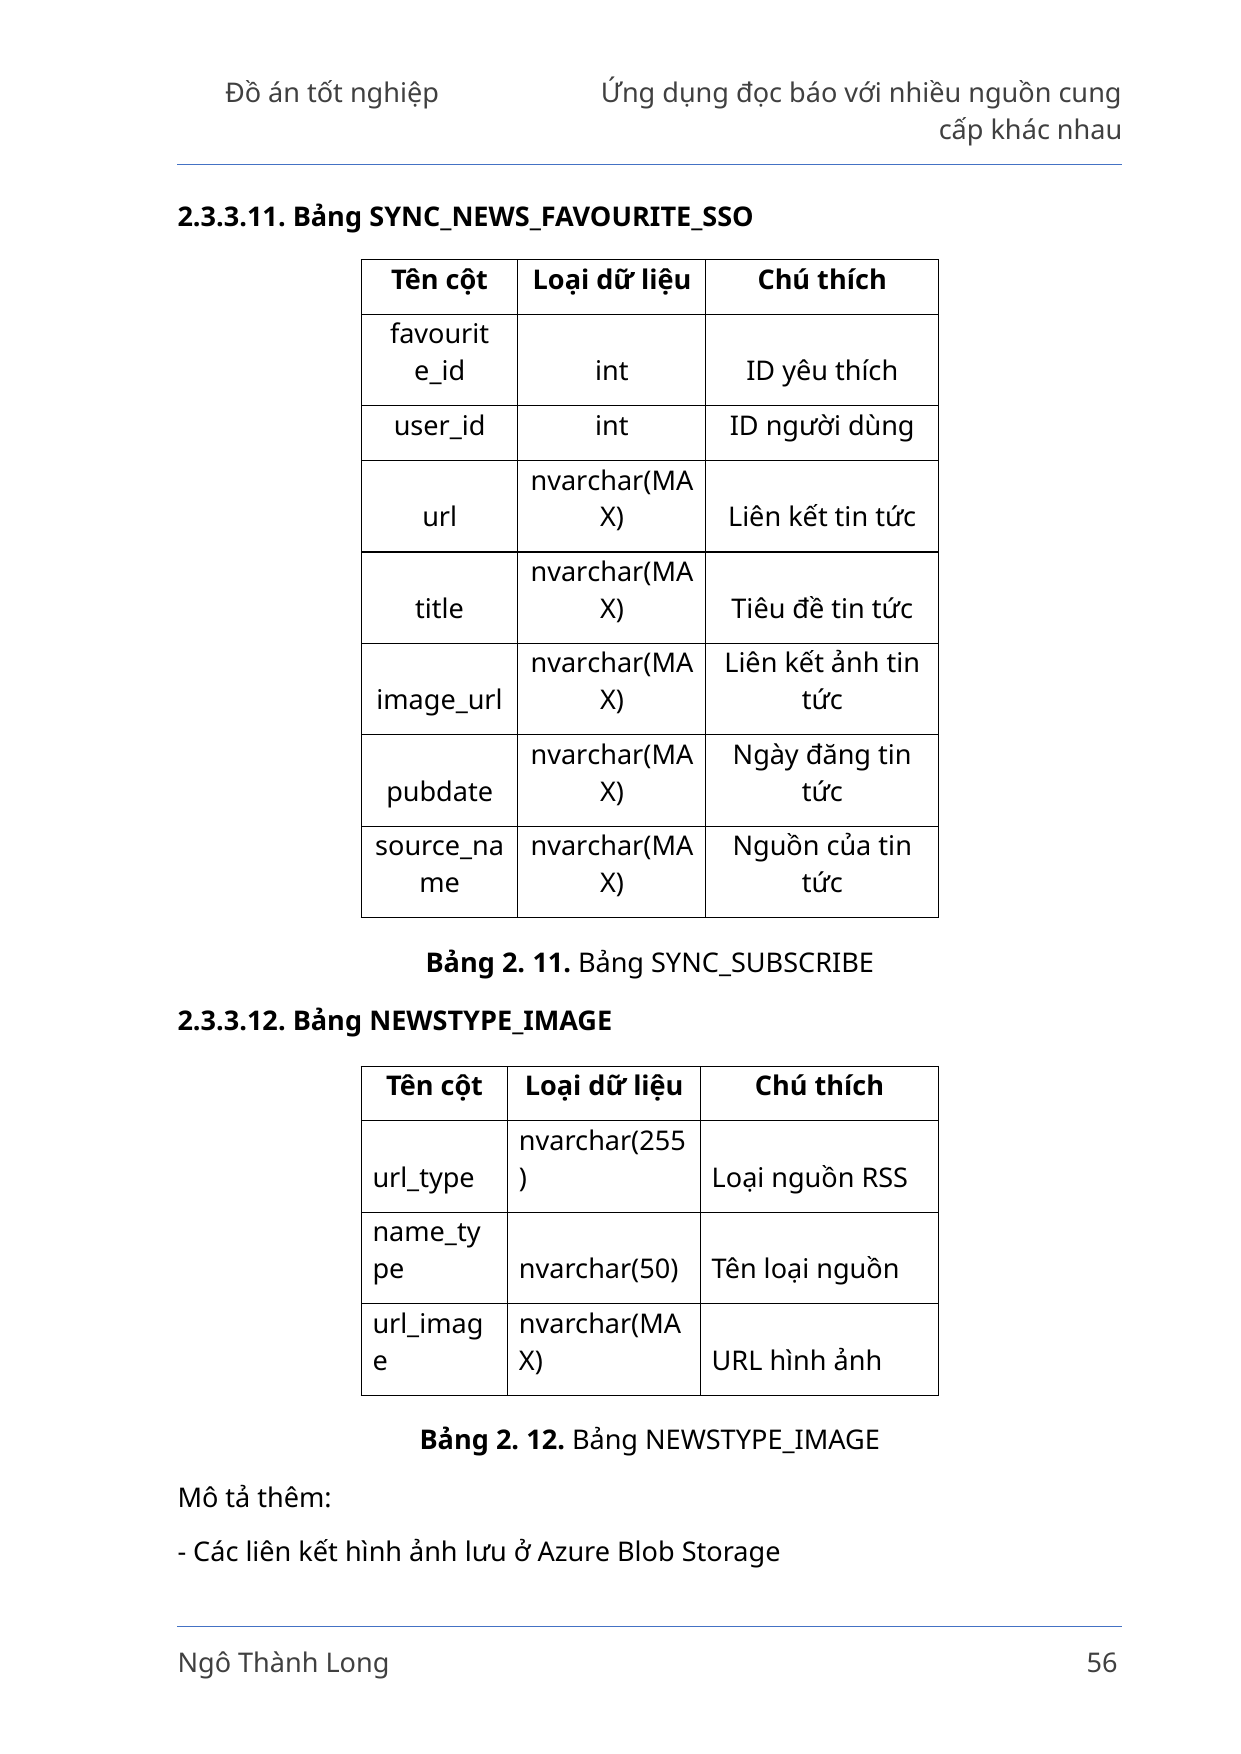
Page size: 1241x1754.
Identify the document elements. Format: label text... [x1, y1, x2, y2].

text Bảng 2. 12. Bảng NEWSTYPE_IMAGE [177, 1421, 1122, 1458]
table_cell Loại nguồn RSS [701, 1121, 938, 1212]
table_cell Tên loại nguồn [701, 1213, 938, 1303]
table_cell nvarchar(50) [508, 1213, 700, 1303]
table_cell nvarchar(255) [508, 1121, 700, 1212]
table_cell nvarchar(MAX) [518, 735, 705, 826]
table_cell user_id [362, 406, 517, 460]
table_header Chú thích [701, 1067, 938, 1120]
table_cell nvarchar(MAX) [518, 461, 705, 551]
table_cell pubdate [362, 735, 517, 826]
table_header Chú thích [706, 260, 938, 314]
table_cell ID yêu thích [706, 315, 938, 405]
table_cell Ngày đăng tin tức [706, 735, 938, 826]
text Bảng 2. 11. Bảng SYNC_SUBSCRIBE [177, 943, 1122, 980]
subtitle 2.3.3.11. Bảng SYNC_NEWS_FAVOURITE_SSO [177, 197, 1122, 234]
table_cell int [518, 315, 705, 405]
table_cell Tiêu đề tin tức [706, 553, 938, 643]
table_cell Liên kết tin tức [706, 461, 938, 551]
table_cell url [362, 461, 517, 551]
table_cell Liên kết ảnh tin tức [706, 644, 938, 734]
table_cell url_type [362, 1121, 507, 1212]
table_header Tên cột [362, 1067, 507, 1120]
table_cell name_type [362, 1213, 507, 1303]
table_cell nvarchar(MAX) [518, 553, 705, 643]
table_cell ID người dùng [706, 406, 938, 460]
table_header Loại dữ liệu [508, 1067, 700, 1120]
table_cell title [362, 553, 517, 643]
table_cell image_url [362, 644, 517, 734]
table_cell url_image [362, 1304, 507, 1395]
subtitle 2.3.3.12. Bảng NEWSTYPE_IMAGE [177, 1001, 1122, 1038]
text Mô tả thêm: [177, 1478, 1122, 1515]
table_header Tên cột [362, 260, 517, 314]
table_cell URL hình ảnh [701, 1304, 938, 1395]
table_header Loại dữ liệu [518, 260, 705, 314]
table_cell source_name [362, 827, 517, 917]
table_cell nvarchar(MAX) [508, 1304, 700, 1395]
table_cell Nguồn của tin tức [706, 827, 938, 917]
table_cell nvarchar(MAX) [518, 644, 705, 734]
table_cell favourite_id [362, 315, 517, 405]
table_cell nvarchar(MAX) [518, 827, 705, 917]
text - Các liên kết hình ảnh lưu ở Azure Blob Storage [177, 1532, 1122, 1569]
table_cell int [518, 406, 705, 460]
